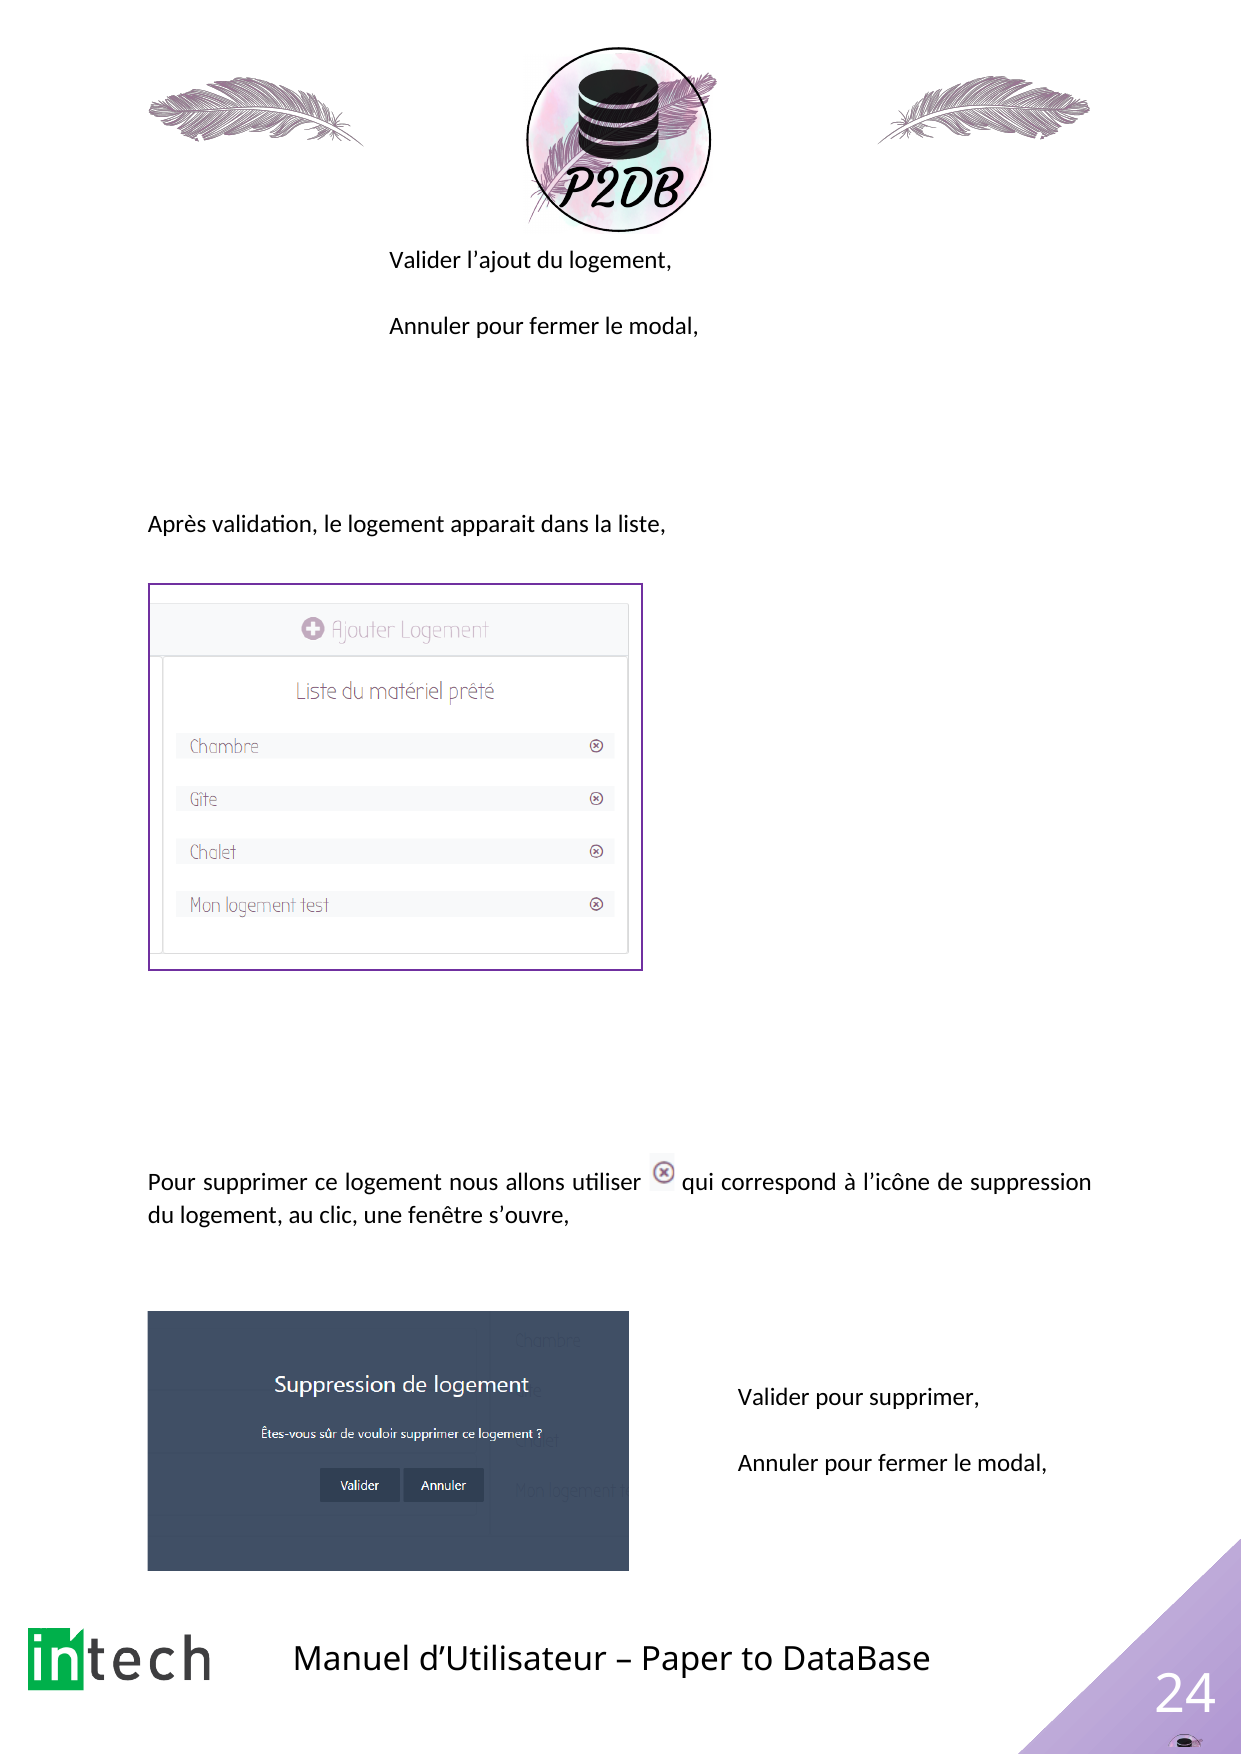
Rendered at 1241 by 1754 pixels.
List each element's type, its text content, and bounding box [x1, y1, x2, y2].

picture [875, 75, 1093, 148]
list Valider pour supprimer, [629, 1381, 1093, 1411]
picture [649, 1153, 675, 1191]
list Valider l’ajout du logement, [223, 244, 1093, 275]
list Annuler pour fermer le modal, [629, 1447, 1093, 1477]
picture [147, 1311, 629, 1571]
picture [147, 75, 365, 147]
picture [1144, 1730, 1227, 1747]
text Pour supprimer ce logement nous allons utiliser qui correspond à l’icône de suppression du logement, au clic, une fenêtre s’ouvre, [148, 1153, 1093, 1230]
picture [150, 585, 641, 969]
list Annuler pour fermer le modal, [223, 310, 1093, 341]
picture [522, 42, 718, 234]
picture [28, 1627, 210, 1691]
text Après validation, le logement apparait dans la liste, [148, 508, 1093, 539]
